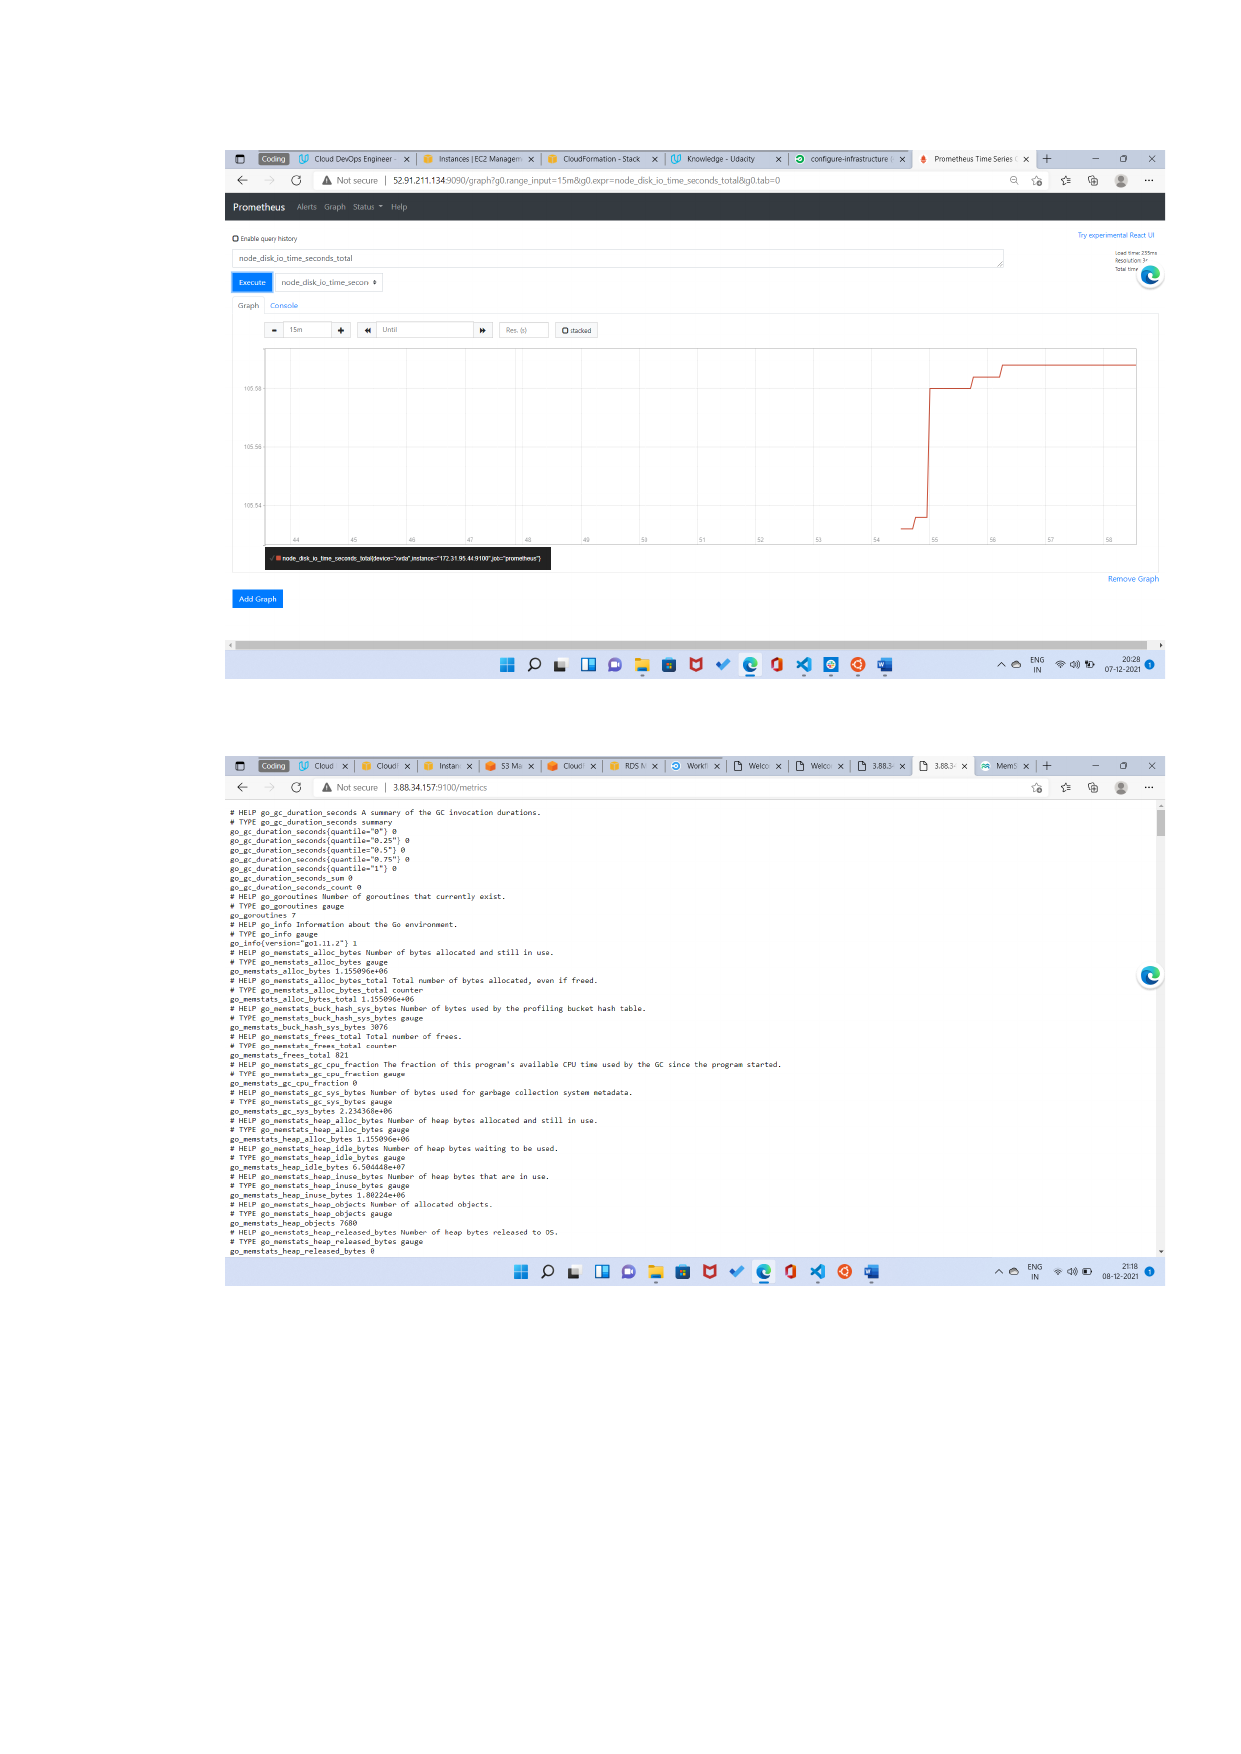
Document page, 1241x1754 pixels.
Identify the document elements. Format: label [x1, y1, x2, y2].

picture [225, 150, 1166, 679]
picture [225, 756, 1166, 1286]
